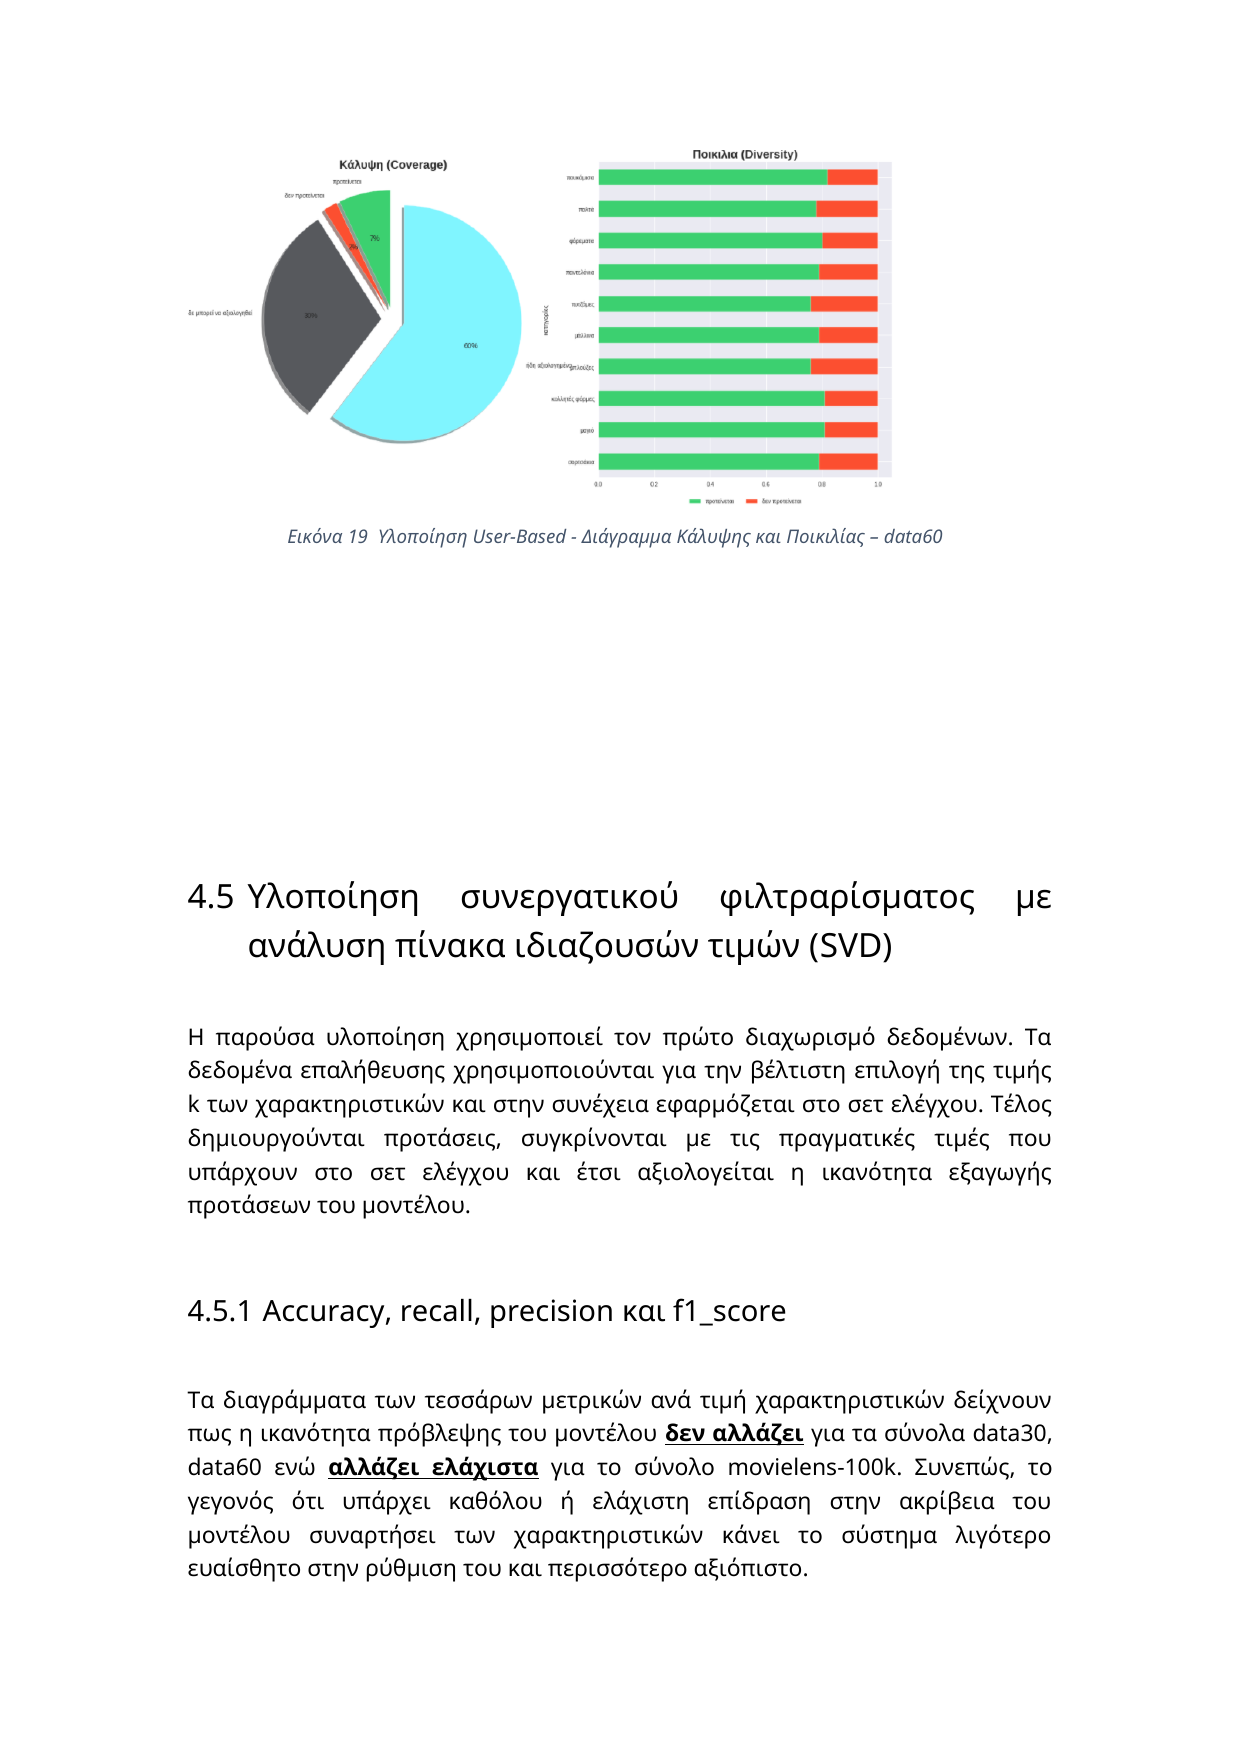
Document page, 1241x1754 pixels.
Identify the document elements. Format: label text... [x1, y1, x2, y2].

subtitle Υλοποίηση συνεργατικού φιλτραρίσματος με ανάλυση πίνακα ιδιαζουσών τιμών (SVD) [187, 872, 1053, 967]
picture [187, 150, 893, 505]
subtitle Accuracy, recall, precision και f1_score [187, 1290, 1053, 1330]
text Η παρούσα υλοποίηση χρησιμοποιεί τον πρώτο διαχωρισμό δεδομένων. Τα δεδομένα επαλήθευσης χρησιμοποιούνται για την βέλτιστη επιλογή της τιμής k των χαρακτηριστικών και στην συνέχεια εφαρμόζεται στο σετ ελέγχου. Τέλος δημιουργούνται προτάσεις, συγκρίνονται με τις πραγματικές τιμές που υπάρχουν στο σετ ελέγχου και έτσι αξιολογείται η ικανότητα εξαγωγής προτάσεων του μοντέλου. [187, 1021, 1053, 1221]
text Τα διαγράμματα των τεσσάρων μετρικών ανά τιμή χαρακτηριστικών δείχνουν πως η ικανότητα πρόβλεψης του μοντέλου δεν αλλάζει για τα σύνολα data30, data60 ενώ αλλάζει ελάχιστα για το σύνολο movielens-100k. Συνεπώς, το γεγονός ότι υπάρχει καθόλου ή ελάχιστη επίδραση στην ακρίβεια του μοντέλου συναρτήσει των χαρακτηριστικών κάνει το σύστημα λιγότερο ευαίσθητο στην ρύθμιση του και περισσότερο αξιόπιστο. [187, 1383, 1053, 1583]
